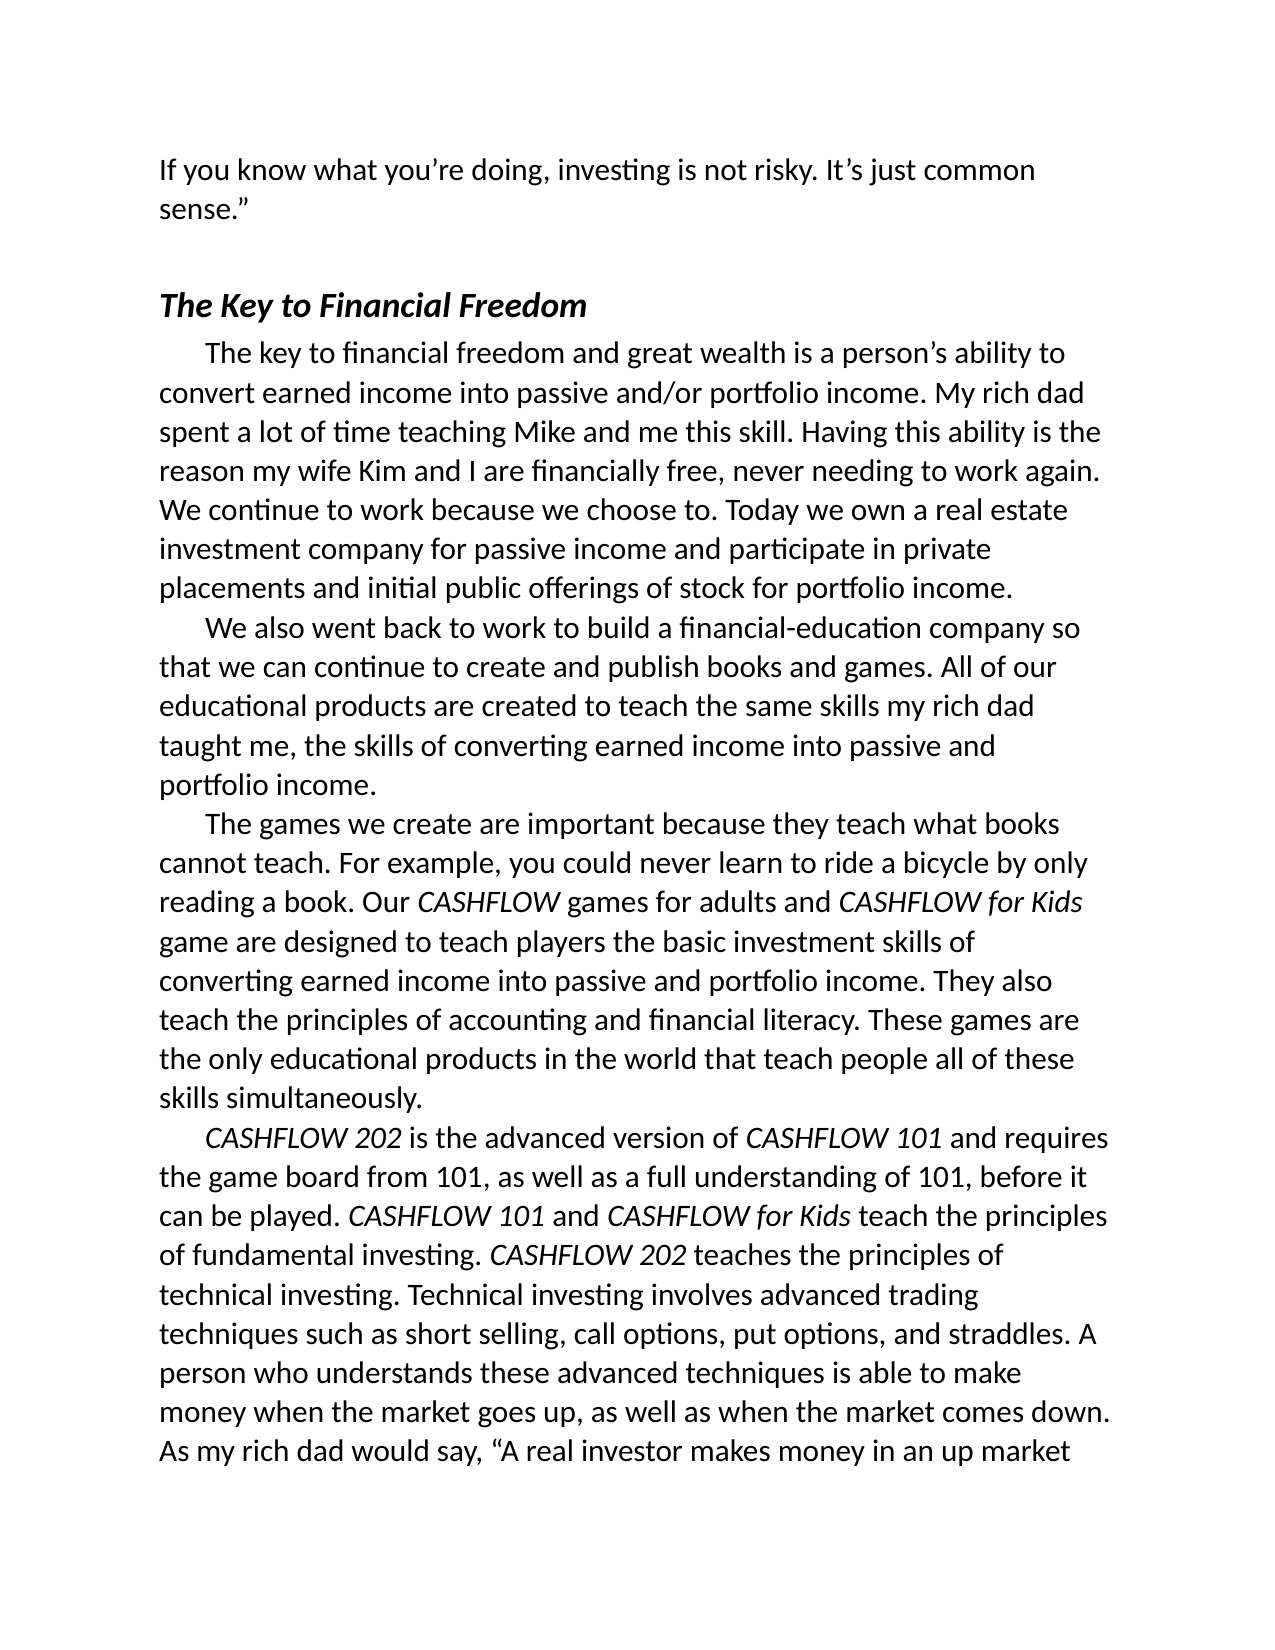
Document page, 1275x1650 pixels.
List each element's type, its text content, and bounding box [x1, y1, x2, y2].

text The key to financial freedom and great wealth is a person’s ability to convert earned income into passive and/or portfolio income. My rich dad spent a lot of time teaching Mike and me this skill. Having this ability is the reason my wife Kim and I are financially free, never needing to work again. We continue to work because we choose to. Today we own a real estate investment company for passive income and participate in private placements and initial public offerings of stock for portfolio income. [159, 334, 1113, 607]
subtitle The Key to Financial Freedom [159, 283, 1067, 326]
text We also went back to work to build a financial-education company so that we can continue to create and publish books and games. All of our educational products are created to teach the same skills my rich dad taught me, the skills of converting earned income into passive and portfolio income. [159, 608, 1113, 803]
text The games we create are important because they teach what books cannot teach. For example, you could never learn to ride a bicycle by only reading a book. Our CASHFLOW games for adults and CASHFLOW for Kids game are designed to teach players the basic investment skills of converting earned income into passive and portfolio income. They also teach the principles of accounting and financial literacy. These games are the only educational products in the world that teach people all of these skills simultaneously. [159, 804, 1113, 1117]
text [159, 1118, 1113, 1469]
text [159, 150, 1113, 227]
